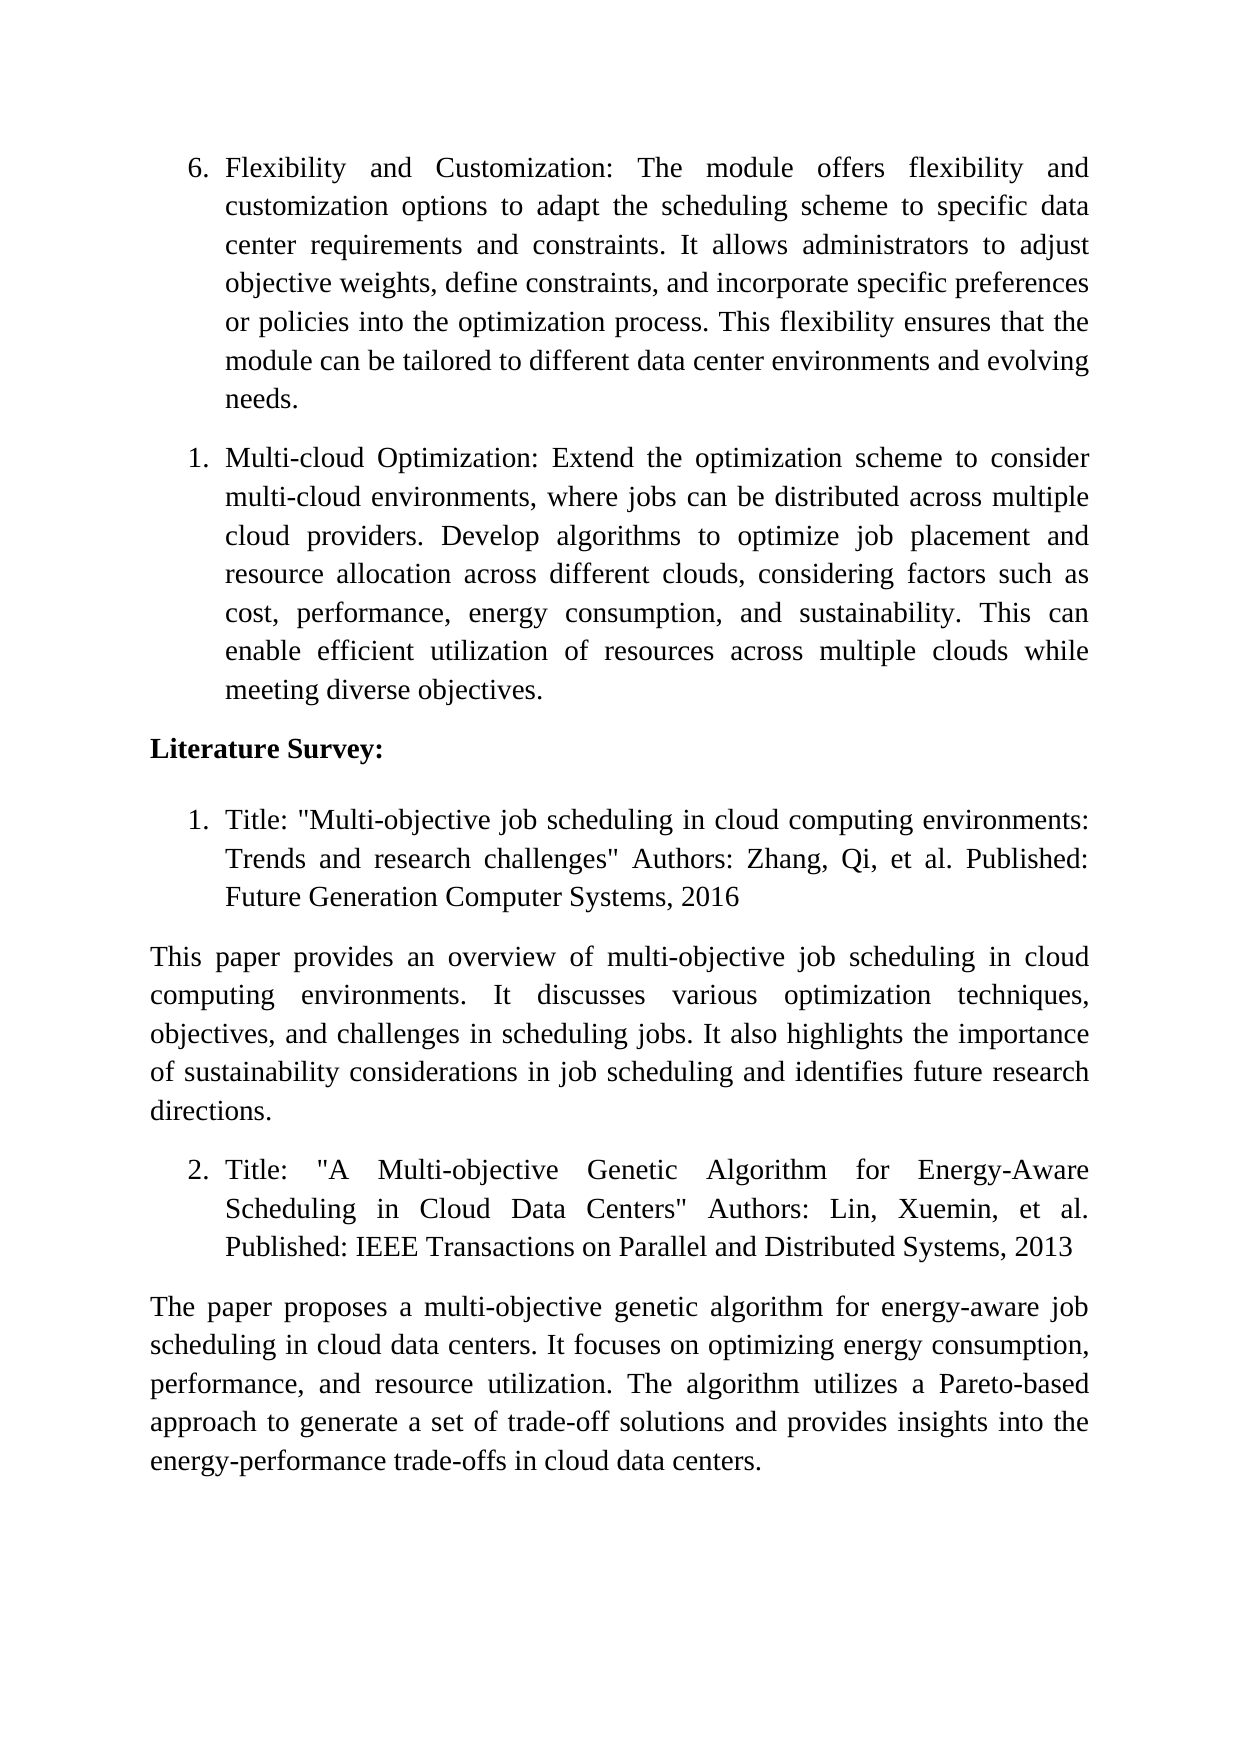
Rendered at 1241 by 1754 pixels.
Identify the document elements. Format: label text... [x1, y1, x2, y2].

list Title: "Multi-objective job scheduling in cloud computing environments: Trends and research challenges" Authors: Zhang, Qi, et al. Published: Future Generation Computer Systems, 2016 [187, 802, 1090, 913]
list Multi-cloud Optimization: Extend the optimization scheme to consider multi-cloud environments, where jobs can be distributed across multiple cloud providers. Develop algorithms to optimize job placement and resource allocation across different clouds, considering factors such as cost, performance, energy consumption, and sustainability. This can enable efficient utilization of resources across multiple clouds while meeting diverse objectives. [187, 441, 1090, 705]
list Title: "A Multi-objective Genetic Algorithm for Energy-Aware Scheduling in Cloud Data Centers" Authors: Lin, Xuemin, et al. Published: IEEE Transactions on Parallel and Distributed Systems, 2013 [187, 1152, 1090, 1263]
text The paper proposes a multi-objective genetic algorithm for energy-aware job scheduling in cloud data centers. It focuses on optimizing energy consumption, performance, and resource utilization. The algorithm utilizes a Pareto-based approach to generate a set of trade-off solutions and provides insights into the energy-performance trade-offs in cloud data centers. [150, 1289, 1090, 1477]
text Literature Survey: [150, 731, 1090, 765]
list Flexibility and Customization: The module offers flexibility and customization options to adapt the scheduling scheme to specific data center requirements and constraints. It allows administrators to adjust objective weights, define constraints, and incorporate specific preferences or policies into the optimization process. This flexibility ensures that the module can be tailored to different data center environments and evolving needs. [187, 150, 1090, 415]
text This paper provides an overview of multi-objective job scheduling in cloud computing environments. It discusses various optimization techniques, objectives, and challenges in scheduling jobs. It also highlights the importance of sustainability considerations in job scheduling and identifies future research directions. [150, 939, 1090, 1127]
